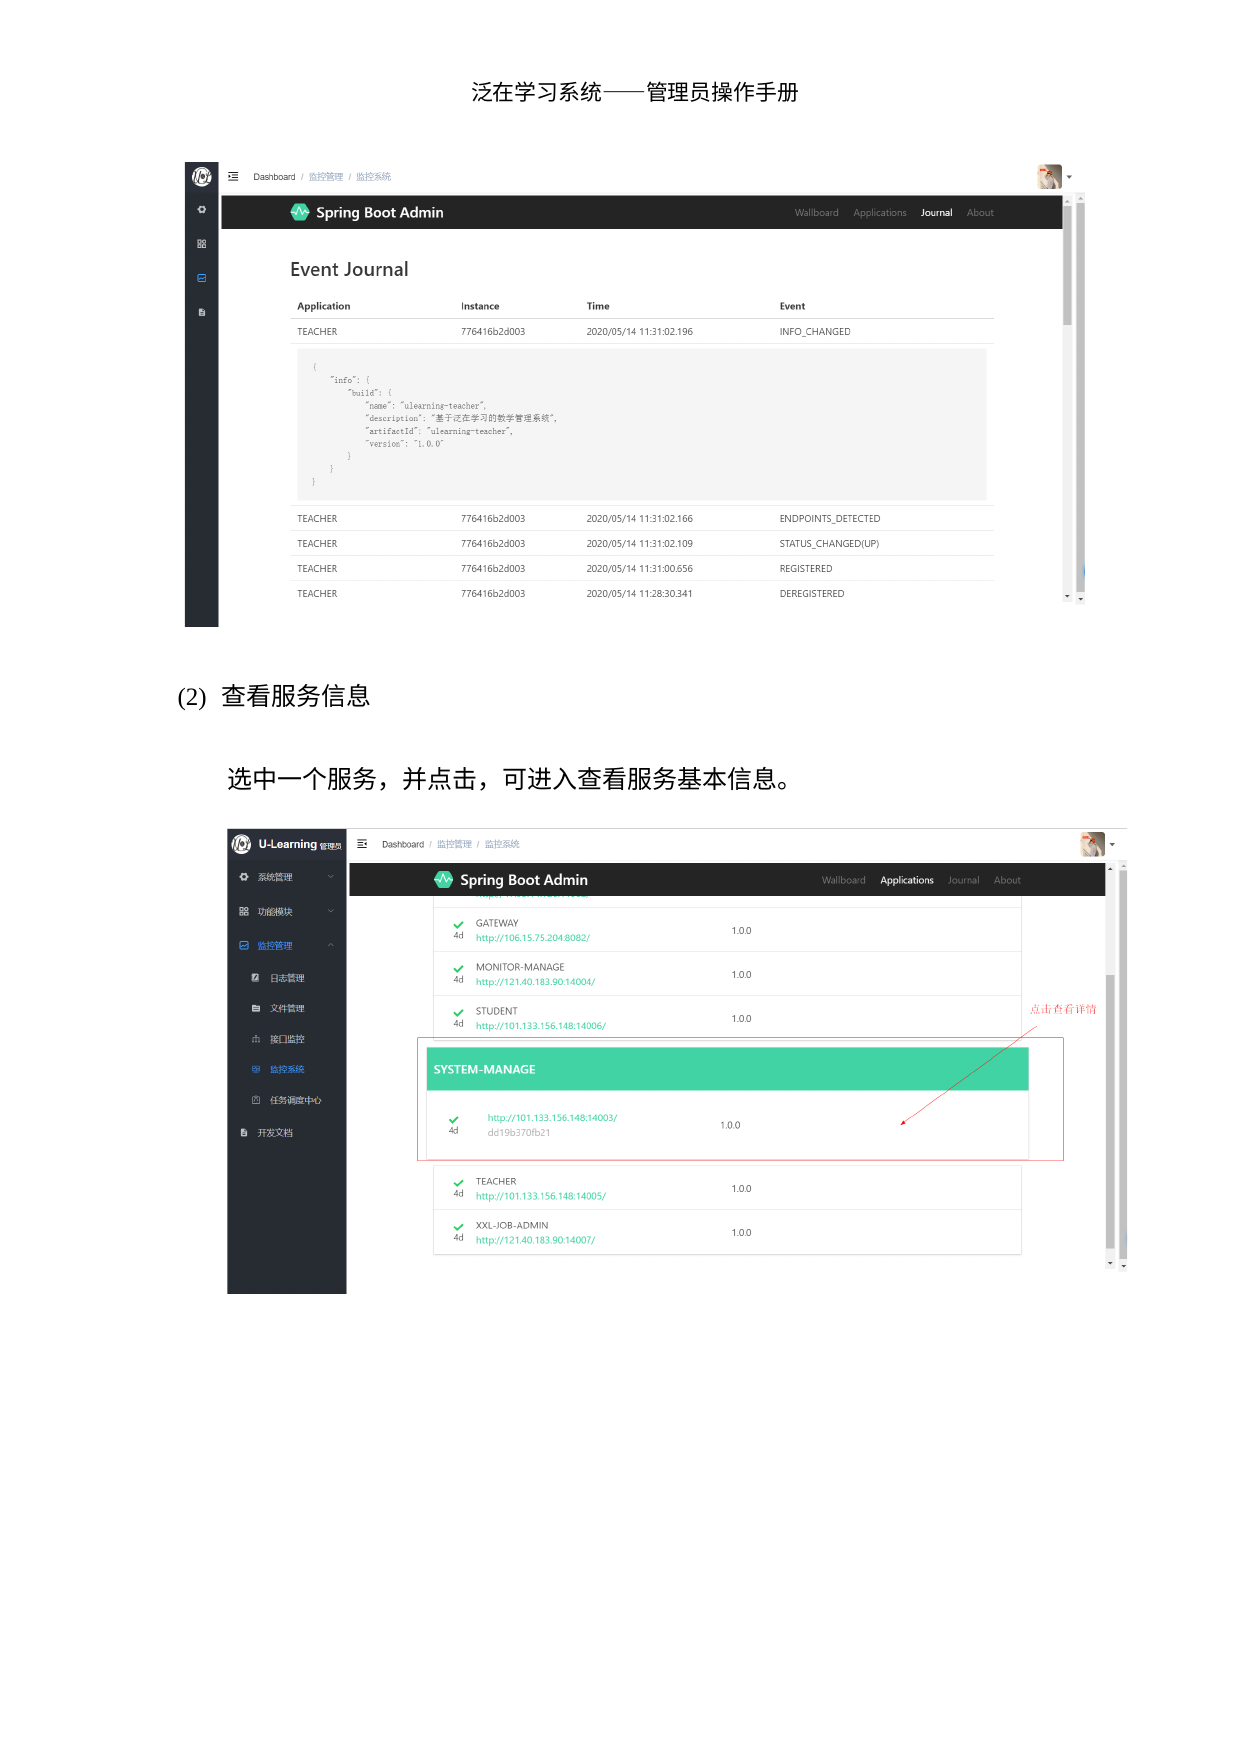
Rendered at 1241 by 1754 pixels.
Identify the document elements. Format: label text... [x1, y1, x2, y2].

text 选中一个服务，并点击，可进入查看服务基本信息。 [177, 745, 1092, 810]
list 查看服务信息 [177, 662, 1092, 727]
picture [184, 162, 1085, 627]
picture [227, 828, 1128, 1294]
